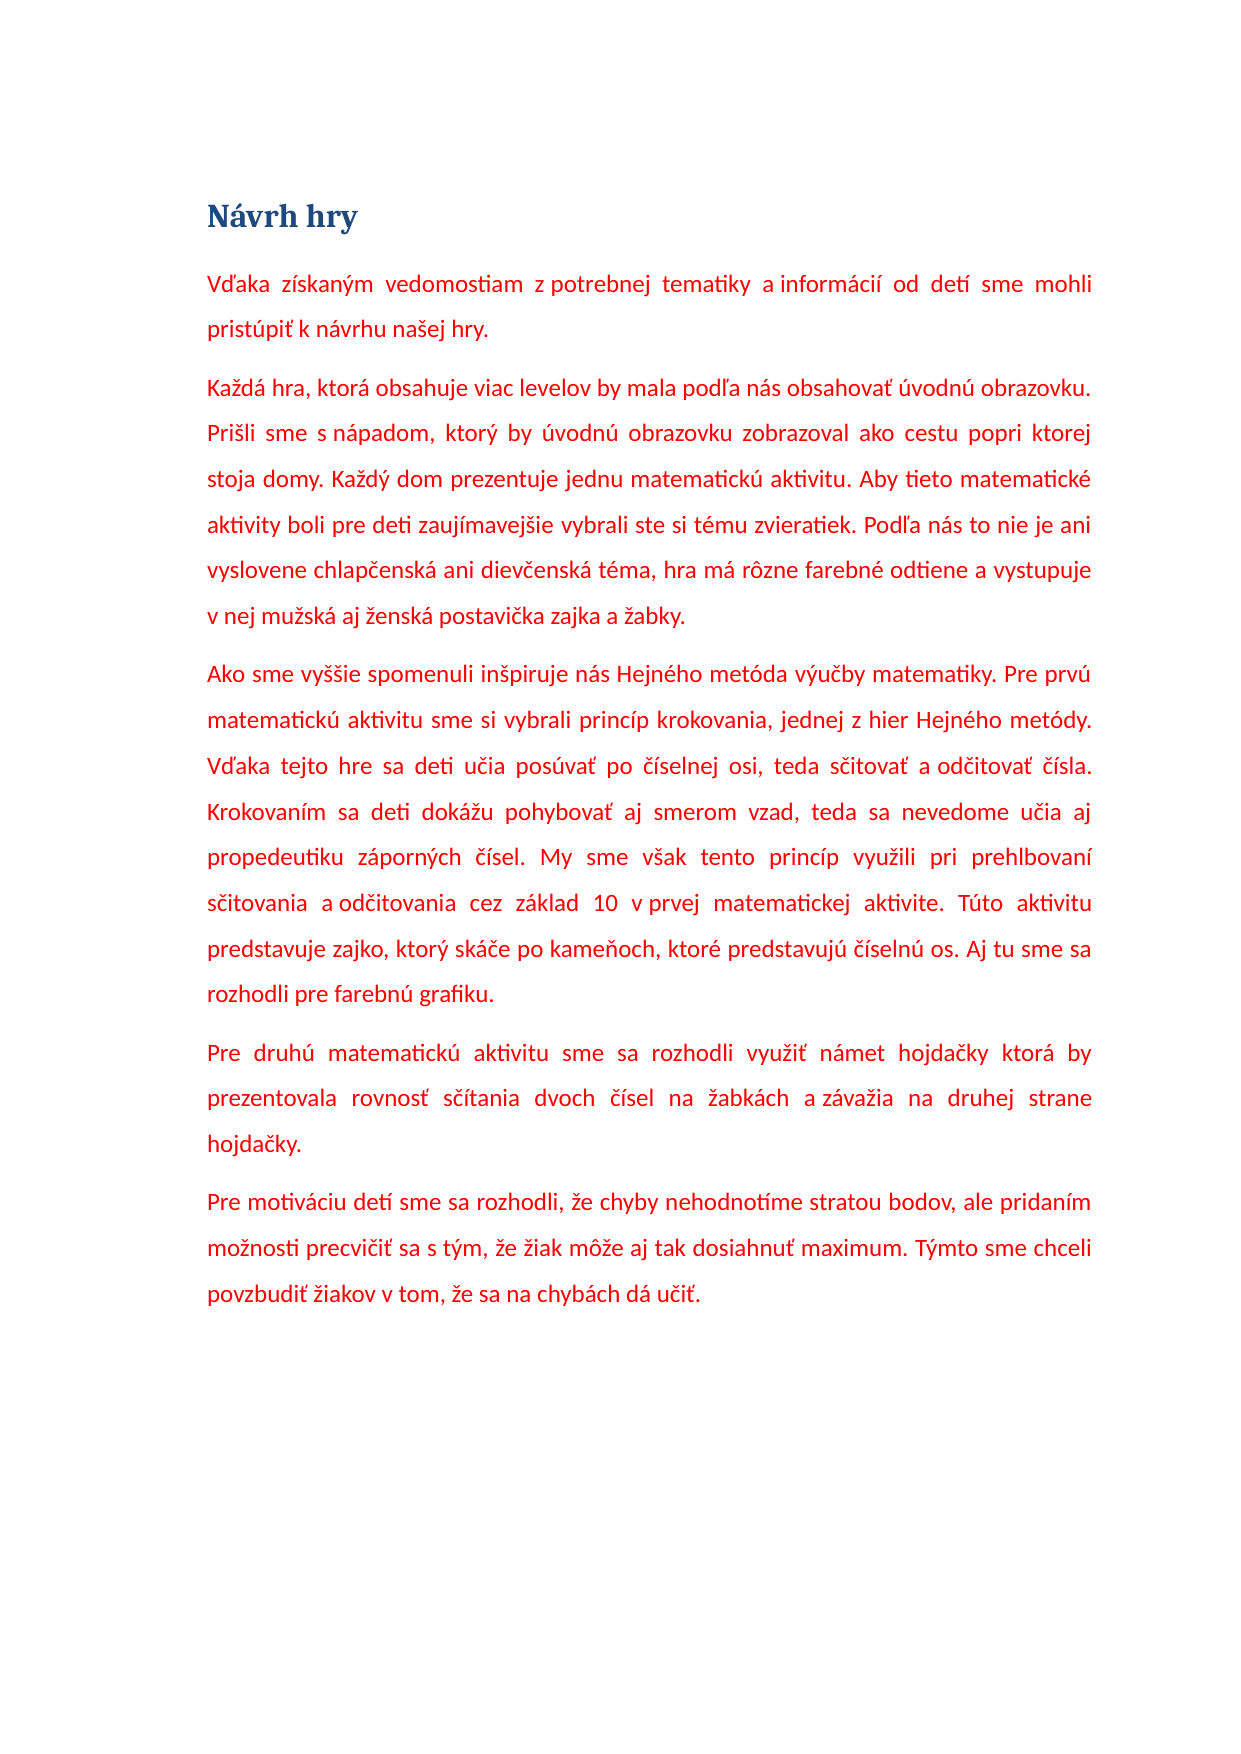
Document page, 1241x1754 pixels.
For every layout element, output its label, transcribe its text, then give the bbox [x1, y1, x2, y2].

text Každá hra, ktorá obsahuje viac levelov by mala podľa nás obsahovať úvodnú obrazovku. Prišli sme s nápadom, ktorý by úvodnú obrazovku zobrazoval ako cestu popri ktorej stoja domy. Každý dom prezentuje jednu matematickú aktivitu. Aby tieto matematické aktivity boli pre deti zaujímavejšie vybrali ste si tému zvieratiek. Podľa nás to nie je ani vyslovene chlapčenská ani dievčenská téma, hra má rôzne farebné odtiene a vystupuje v nej mužská aj ženská postavička zajka a žabky. [207, 372, 1092, 631]
text Pre druhú matematickú aktivitu sme sa rozhodli využiť námet hojdačky ktorá by prezentovala rovnosť sčítania dvoch čísel na žabkách a závažia na druhej strane hojdačky. [207, 1037, 1092, 1159]
text Ako sme vyššie spomenuli inšpiruje nás Hejného metóda výučby matematiky. Pre prvú matematickú aktivitu sme si vybrali princíp krokovania, jednej z hier Hejného metódy. Vďaka tejto hre sa deti učia posúvať po číselnej osi, teda sčitovať a odčitovať čísla. Krokovaním sa deti dokážu pohybovať aj smerom vzad, teda sa nevedome učia aj propedeutiku záporných čísel. My sme však tento princíp využili pri prehlbovaní sčitovania a odčitovania cez základ 10 v prvej matematickej aktivite. Túto aktivitu predstavuje zajko, ktorý skáče po kameňoch, ktoré predstavujú číselnú os. Aj tu sme sa rozhodli pre farebnú grafiku. [207, 658, 1092, 1009]
text Pre motiváciu detí sme sa rozhodli, že chyby nehodnotíme stratou bodov, ale pridaním možnosti precvičiť sa s tým, že žiak môže aj tak dosiahnuť maximum. Týmto sme chceli povzbudiť žiakov v tom, že sa na chybách dá učiť. [207, 1187, 1092, 1308]
text Vďaka získaným vedomostiam z potrebnej tematiky a informácií od detí sme mohli pristúpiť k návrhu našej hry. [207, 268, 1092, 344]
subtitle Návrh hry [207, 198, 1092, 236]
